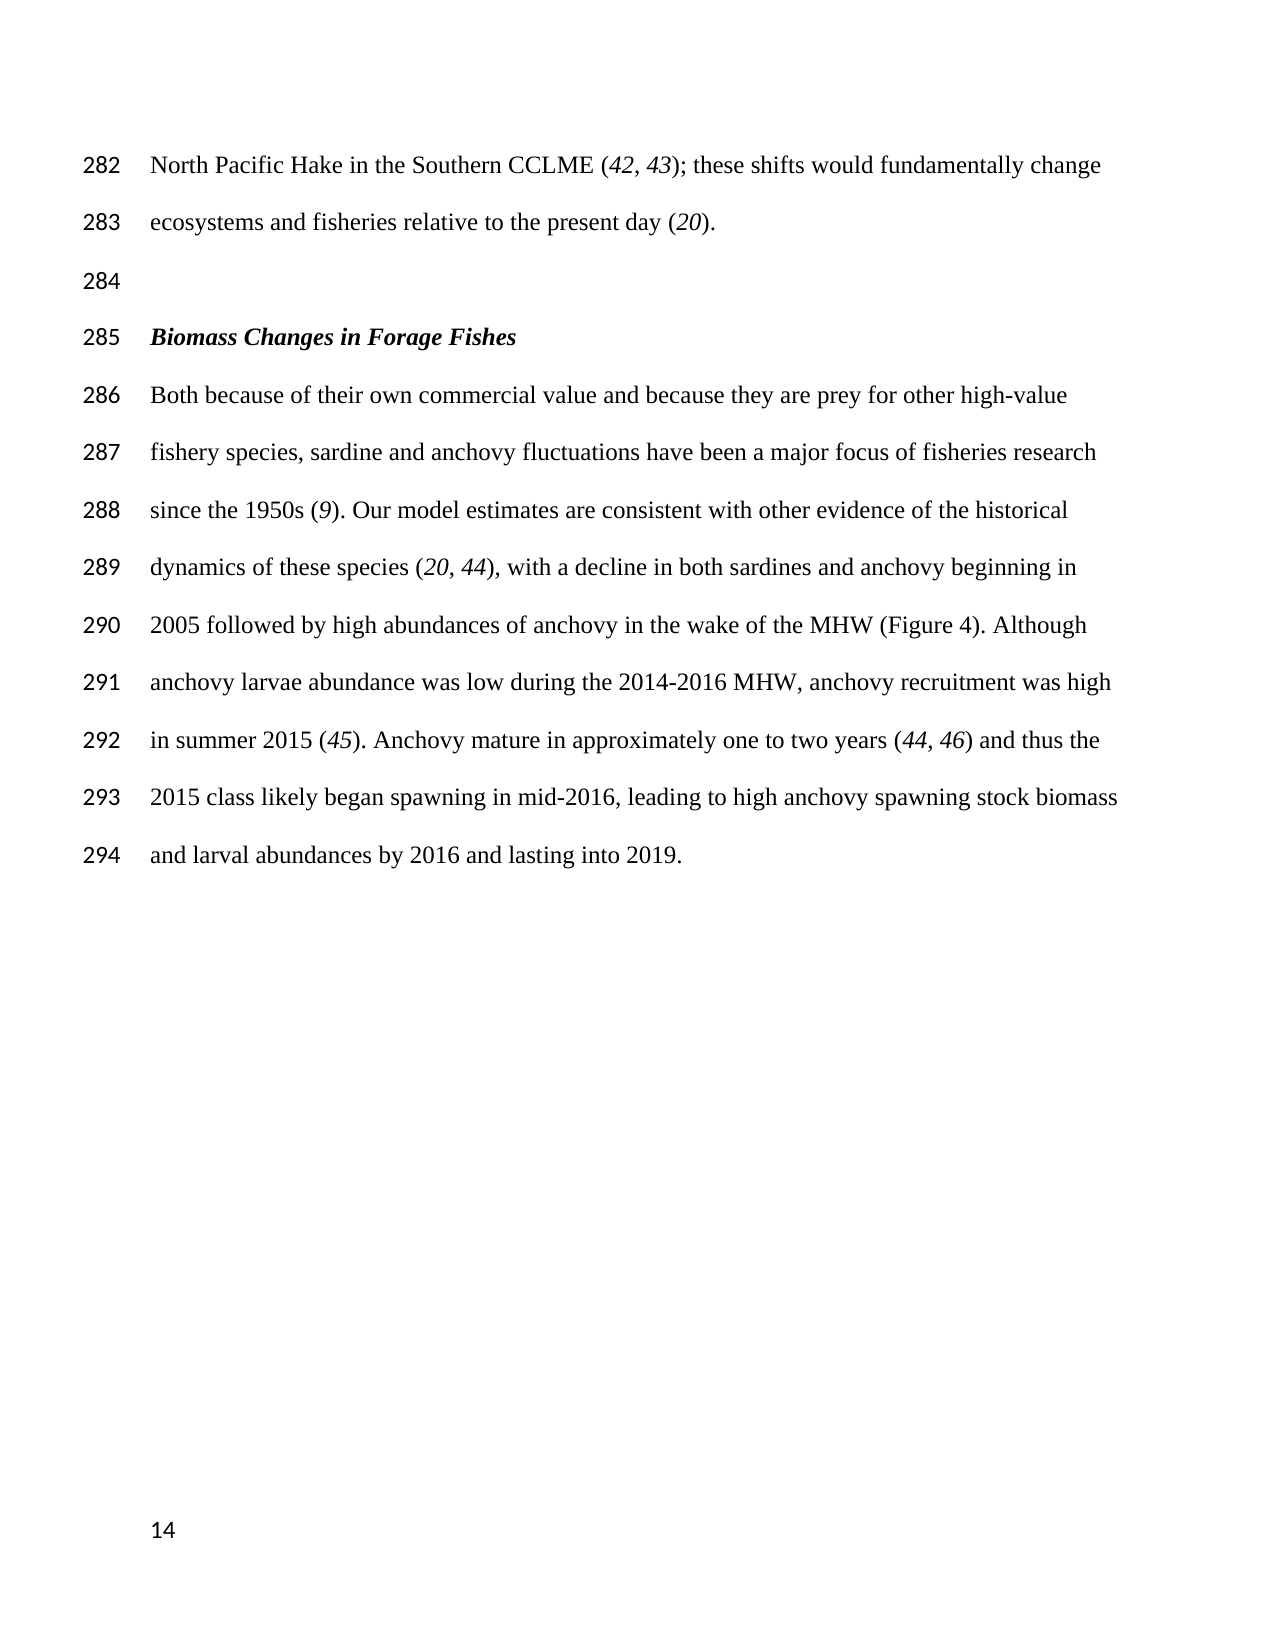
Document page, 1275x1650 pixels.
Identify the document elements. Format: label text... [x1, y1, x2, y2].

text Biomass Changes in Forage Fishes [150, 322, 1125, 351]
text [150, 150, 1125, 236]
text Both because of their own commercial value and because they are prey for other high-value fishery species, sardine and anchovy fluctuations have been a major focus of fisheries research since the 1950s (9). Our model estimates are consistent with other evidence of the historical dynamics of these species (20, 44), with a decline in both sardines and anchovy beginning in 2005 followed by high abundances of anchovy in the wake of the MHW (Figure 4). Although anchovy larvae abundance was low during the 2014-2016 MHW, anchovy recruitment was high in summer 2015 (45). Anchovy mature in approximately one to two years (44, 46) and thus the 2015 class likely began spawning in mid-2016, leading to high anchovy spawning stock biomass and larval abundances by 2016 and lasting into 2019. [150, 380, 1125, 869]
